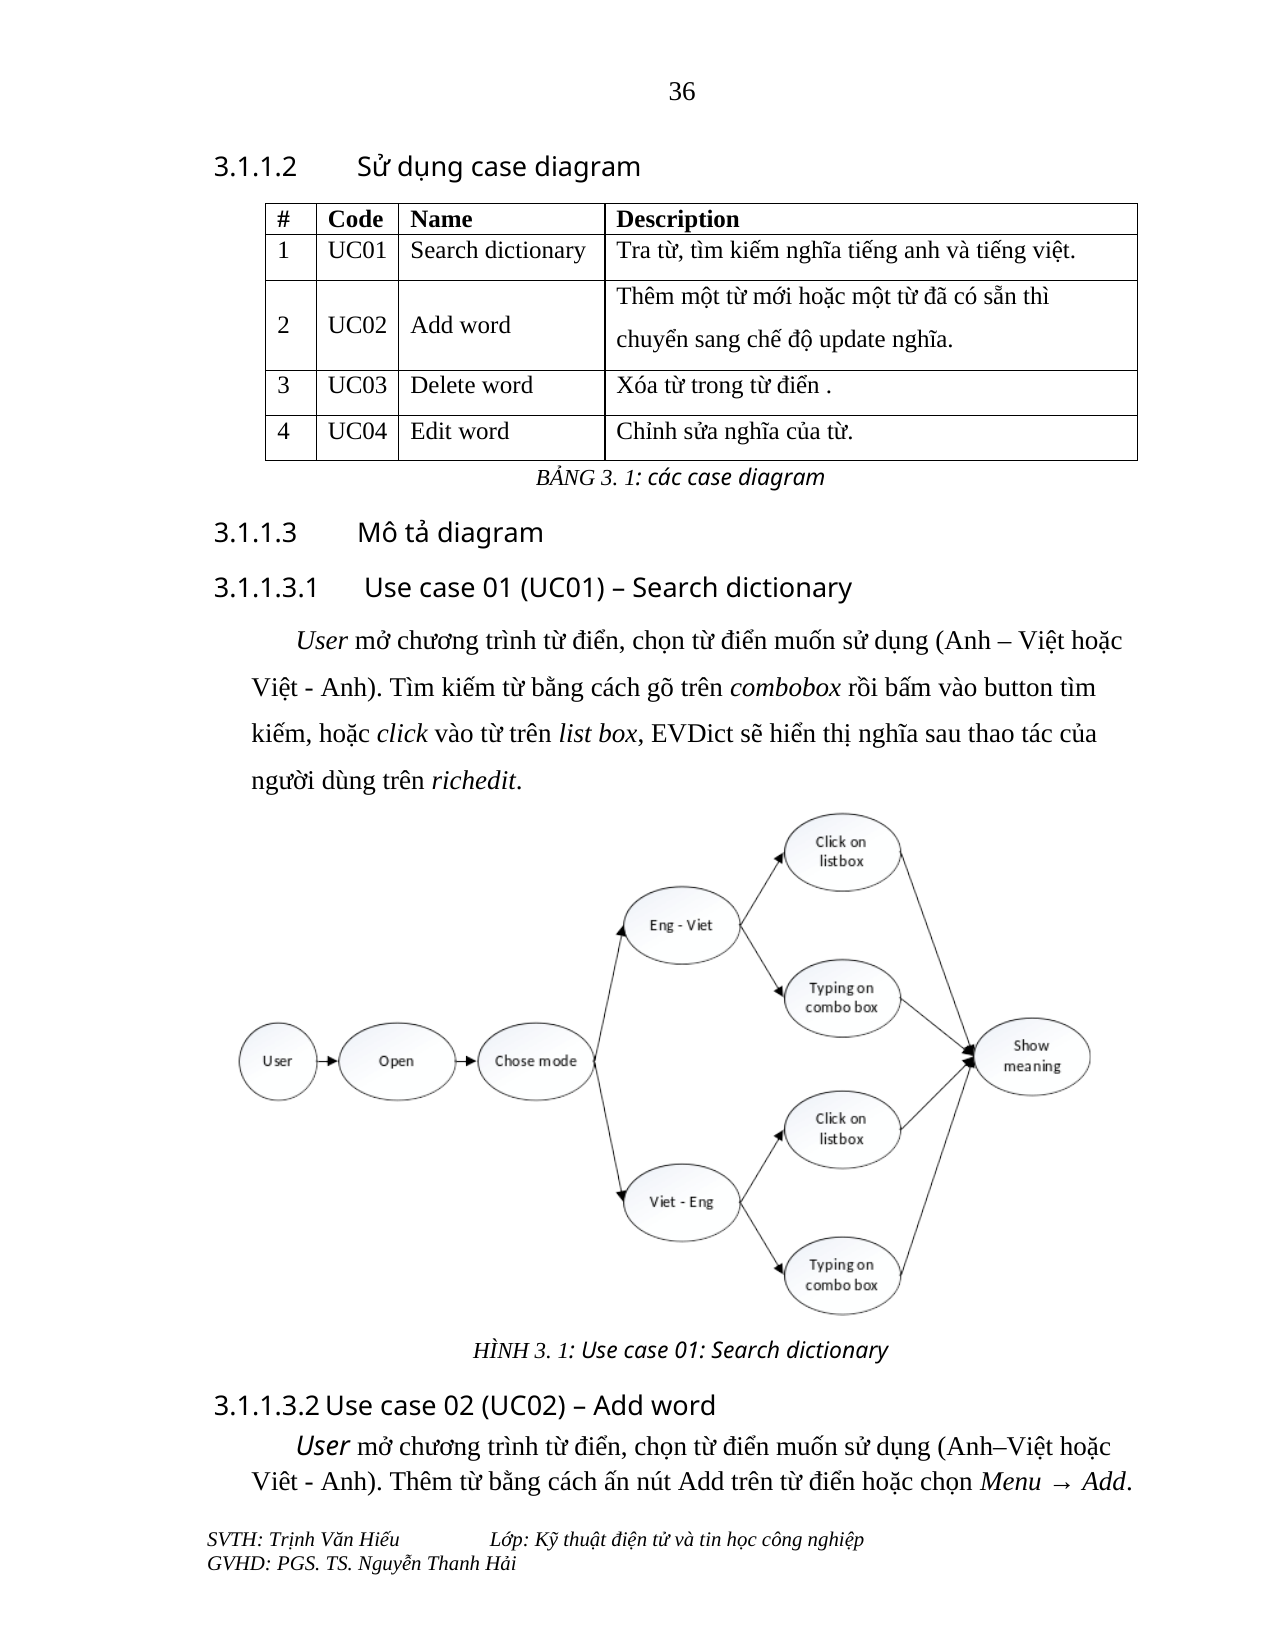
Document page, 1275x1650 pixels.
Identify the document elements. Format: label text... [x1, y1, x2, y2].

table_cell Edit word [399, 416, 604, 460]
list Sử dụng case diagram [214, 148, 1157, 184]
table_cell Xóa từ trong từ điển . [606, 371, 1137, 415]
table_cell UC04 [317, 416, 398, 460]
list Use case 01 (UC01) – Search dictionary [214, 569, 1157, 606]
table_cell 3 [266, 371, 316, 415]
text BẢNG 3. 1: các case diagram [207, 461, 1157, 492]
table_cell Chỉnh sửa nghĩa của từ. [606, 416, 1137, 460]
table_cell Tra từ, tìm kiếm nghĩa tiếng anh và tiếng việt. [606, 235, 1137, 280]
table_header Name [399, 204, 604, 234]
table_cell Delete word [399, 371, 604, 415]
table_cell Thêm một từ mới hoặc một từ đã có sẵn thì chuyển sang chế độ update nghĩa. [606, 281, 1137, 369]
table_cell Search dictionary [399, 235, 604, 280]
table_cell UC03 [317, 371, 398, 415]
text HÌNH 3. 1: Use case 01: Search dictionary [207, 1334, 1157, 1366]
table_header Code [317, 204, 398, 234]
list User mở chương trình từ điển, chọn từ điển muốn sử dụng (Anh – Việt hoặc Việt - Anh). Tìm kiếm từ bằng cách gõ trên combobox rồi bấm vào button tìm kiếm, hoặc click vào từ trên list box, EVDict sẽ hiển thị nghĩa sau thao tác của người dùng trên richedit. [251, 624, 1157, 795]
table_cell UC02 [317, 281, 398, 369]
table_cell 1 [266, 235, 316, 280]
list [251, 1426, 1157, 1497]
table_cell 2 [266, 281, 316, 369]
table_header Description [606, 204, 1137, 234]
table_header # [266, 204, 316, 234]
table_cell 4 [266, 416, 316, 460]
table_cell Add word [399, 281, 604, 369]
list Mô tả diagram [214, 513, 1157, 550]
list Use case 02 (UC02) – Add word [214, 1386, 1157, 1423]
table_cell UC01 [317, 235, 398, 280]
